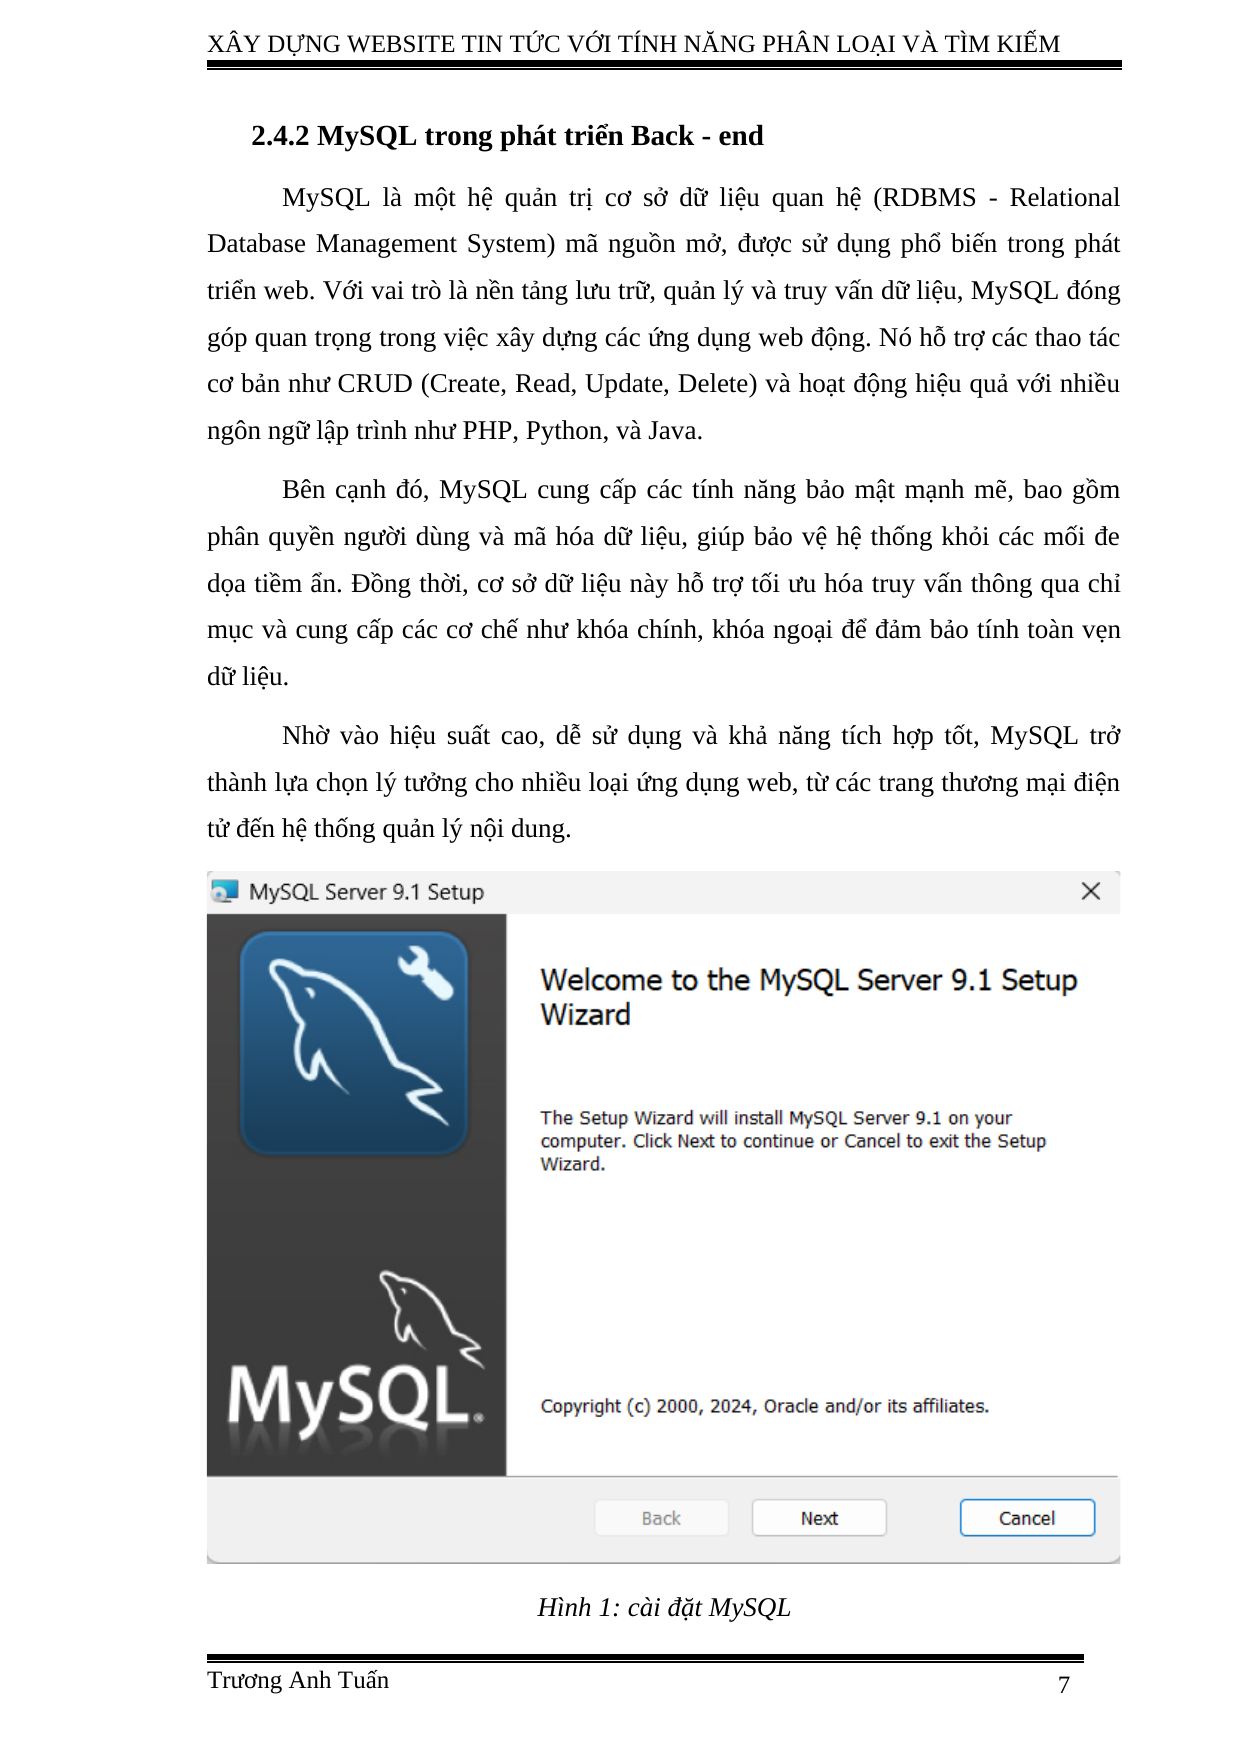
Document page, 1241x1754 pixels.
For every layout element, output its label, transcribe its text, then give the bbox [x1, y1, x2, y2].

text Hình 1: cài đặt MySQL [207, 1591, 1122, 1622]
list 2.4.2 MySQL trong phát triển Back - end [207, 118, 1122, 152]
text MySQL là một hệ quản trị cơ sở dữ liệu quan hệ (RDBMS - Relational Database Management System) mã nguồn mở, được sử dụng phổ biến trong phát triển web. Với vai trò là nền tảng lưu trữ, quản lý và truy vấn dữ liệu, MySQL đóng góp quan trọng trong việc xây dựng các ứng dụng web động. Nó hỗ trợ các thao tác cơ bản như CRUD (Create, Read, Update, Delete) và hoạt động hiệu quả với nhiều ngôn ngữ lập trình như PHP, Python, và Java. [207, 181, 1122, 445]
picture [206, 871, 1121, 1564]
text Nhờ vào hiệu suất cao, dễ sử dụng và khả năng tích hợp tốt, MySQL trở thành lựa chọn lý tưởng cho nhiều loại ứng dụng web, từ các trang thương mại điện tử đến hệ thống quản lý nội dung. [207, 719, 1122, 844]
text Bên cạnh đó, MySQL cung cấp các tính năng bảo mật mạnh mẽ, bao gồm phân quyền người dùng và mã hóa dữ liệu, giúp bảo vệ hệ thống khỏi các mối đe dọa tiềm ẩn. Đồng thời, cơ sở dữ liệu này hỗ trợ tối ưu hóa truy vấn thông qua chỉ mục và cung cấp các cơ chế như khóa chính, khóa ngoại để đảm bảo tính toàn vẹn dữ liệu. [207, 473, 1122, 691]
